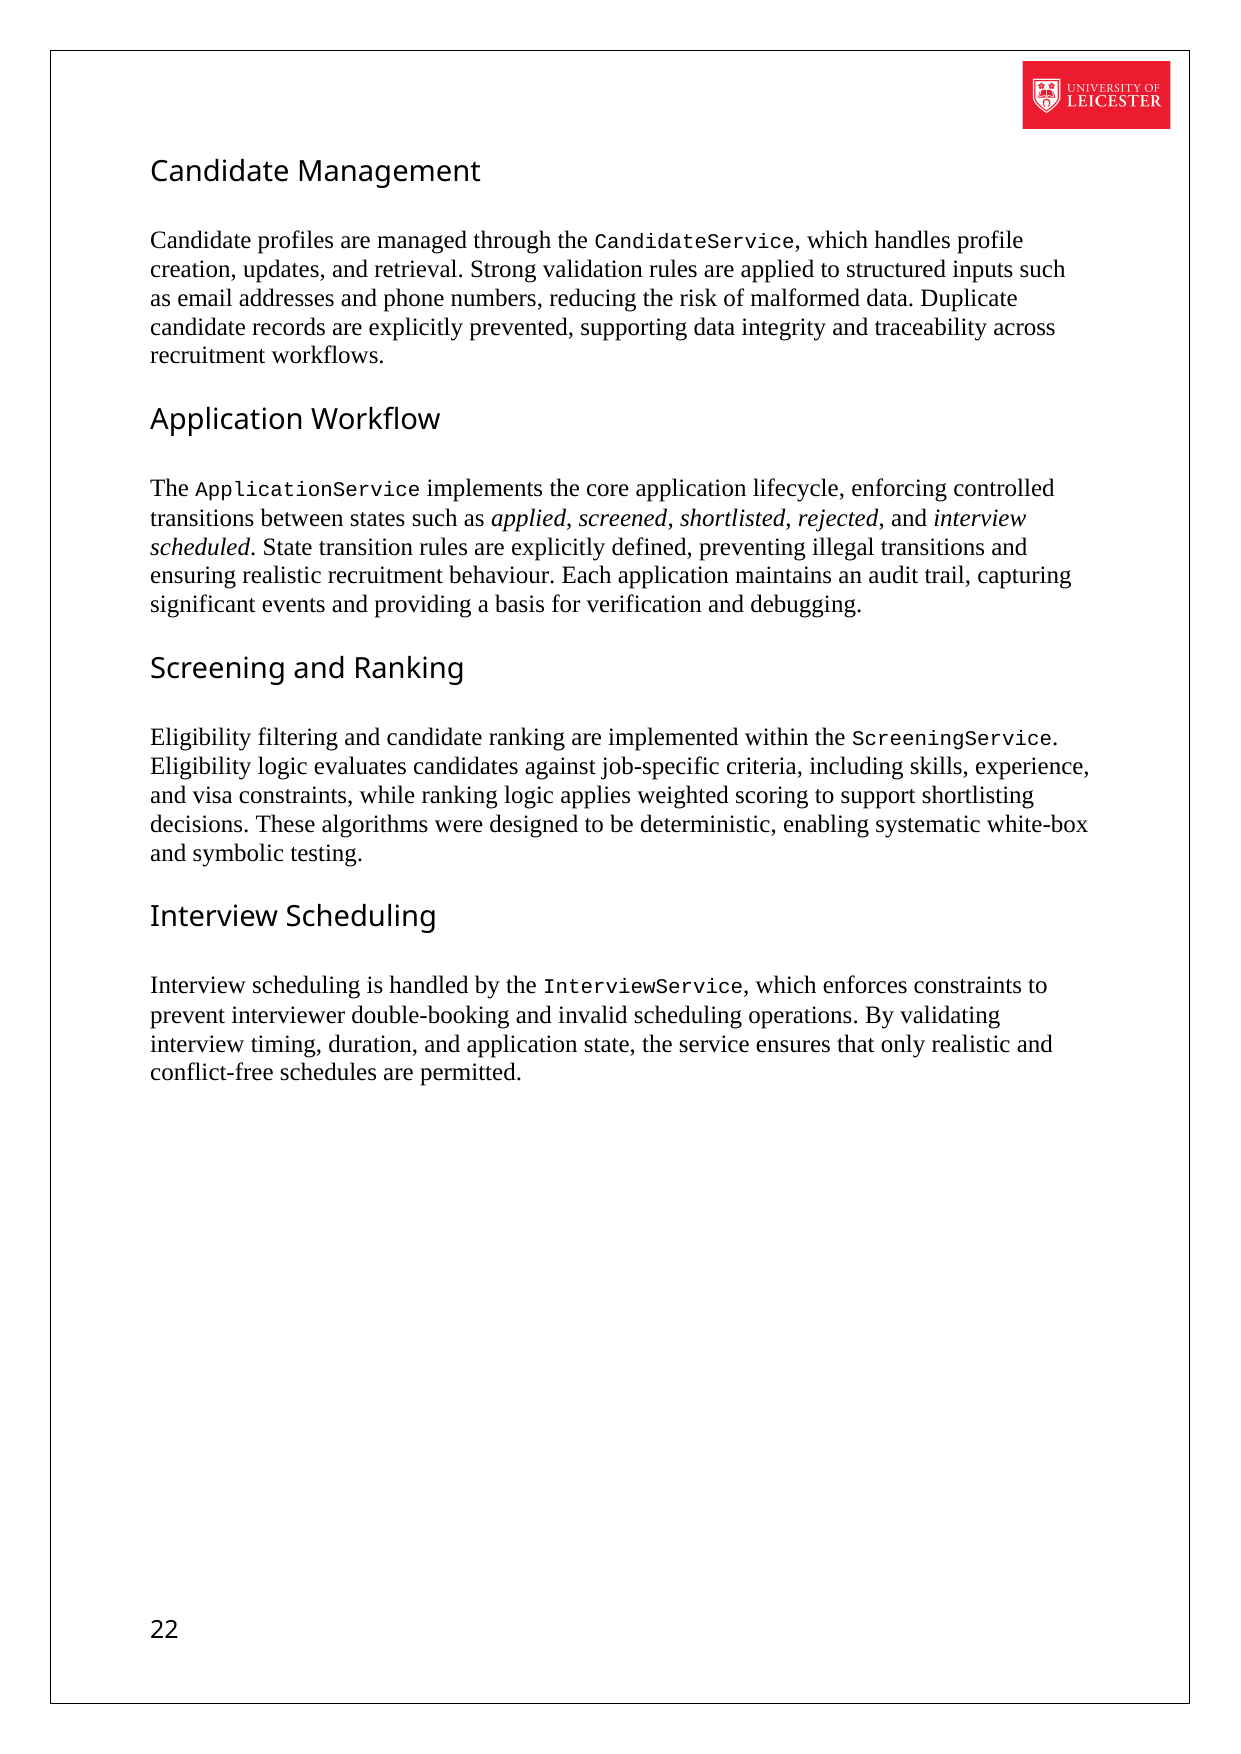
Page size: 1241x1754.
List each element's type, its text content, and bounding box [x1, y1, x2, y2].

text Interview scheduling is handled by the InterviewService, which enforces constraints to prevent interviewer double-booking and invalid scheduling operations. By validating interview timing, duration, and application state, the service ensures that only realistic and conflict-free schedules are permitted. [150, 1057, 1090, 1173]
subtitle Application Workflow [150, 485, 1090, 525]
text Candidate profiles are managed through the CandidateService, which handles profile creation, updates, and retrieval. Strong validation rules are applied to structured inputs such as email addresses and phone numbers, reducing the risk of malformed data. Duplicate candidate records are explicitly prevented, supporting data integrity and traceability across recruitment workflows. [150, 311, 1090, 456]
subtitle Interview Scheduling [150, 982, 1090, 1022]
subtitle Candidate Management [150, 237, 1090, 276]
subtitle Screening and Ranking [150, 734, 1090, 773]
text The ApplicationService implements the core application lifecycle, enforcing controlled transitions between states such as applied, screened, shortlisted, rejected, and interview scheduled. State transition rules are explicitly defined, preventing illegal transitions and ensuring realistic recruitment behaviour. Each application maintains an audit trail, capturing significant events and providing a basis for verification and debugging. [150, 560, 1090, 704]
text Eligibility filtering and candidate ranking are implemented within the ScreeningService. Eligibility logic evaluates candidates against job-specific criteria, including skills, experience, and visa constraints, while ranking logic applies weighted scoring to support shortlisting decisions. These algorithms were designed to be deterministic, enabling systematic white-box and symbolic testing. [150, 808, 1090, 953]
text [150, 150, 1090, 207]
picture [1022, 61, 1171, 129]
